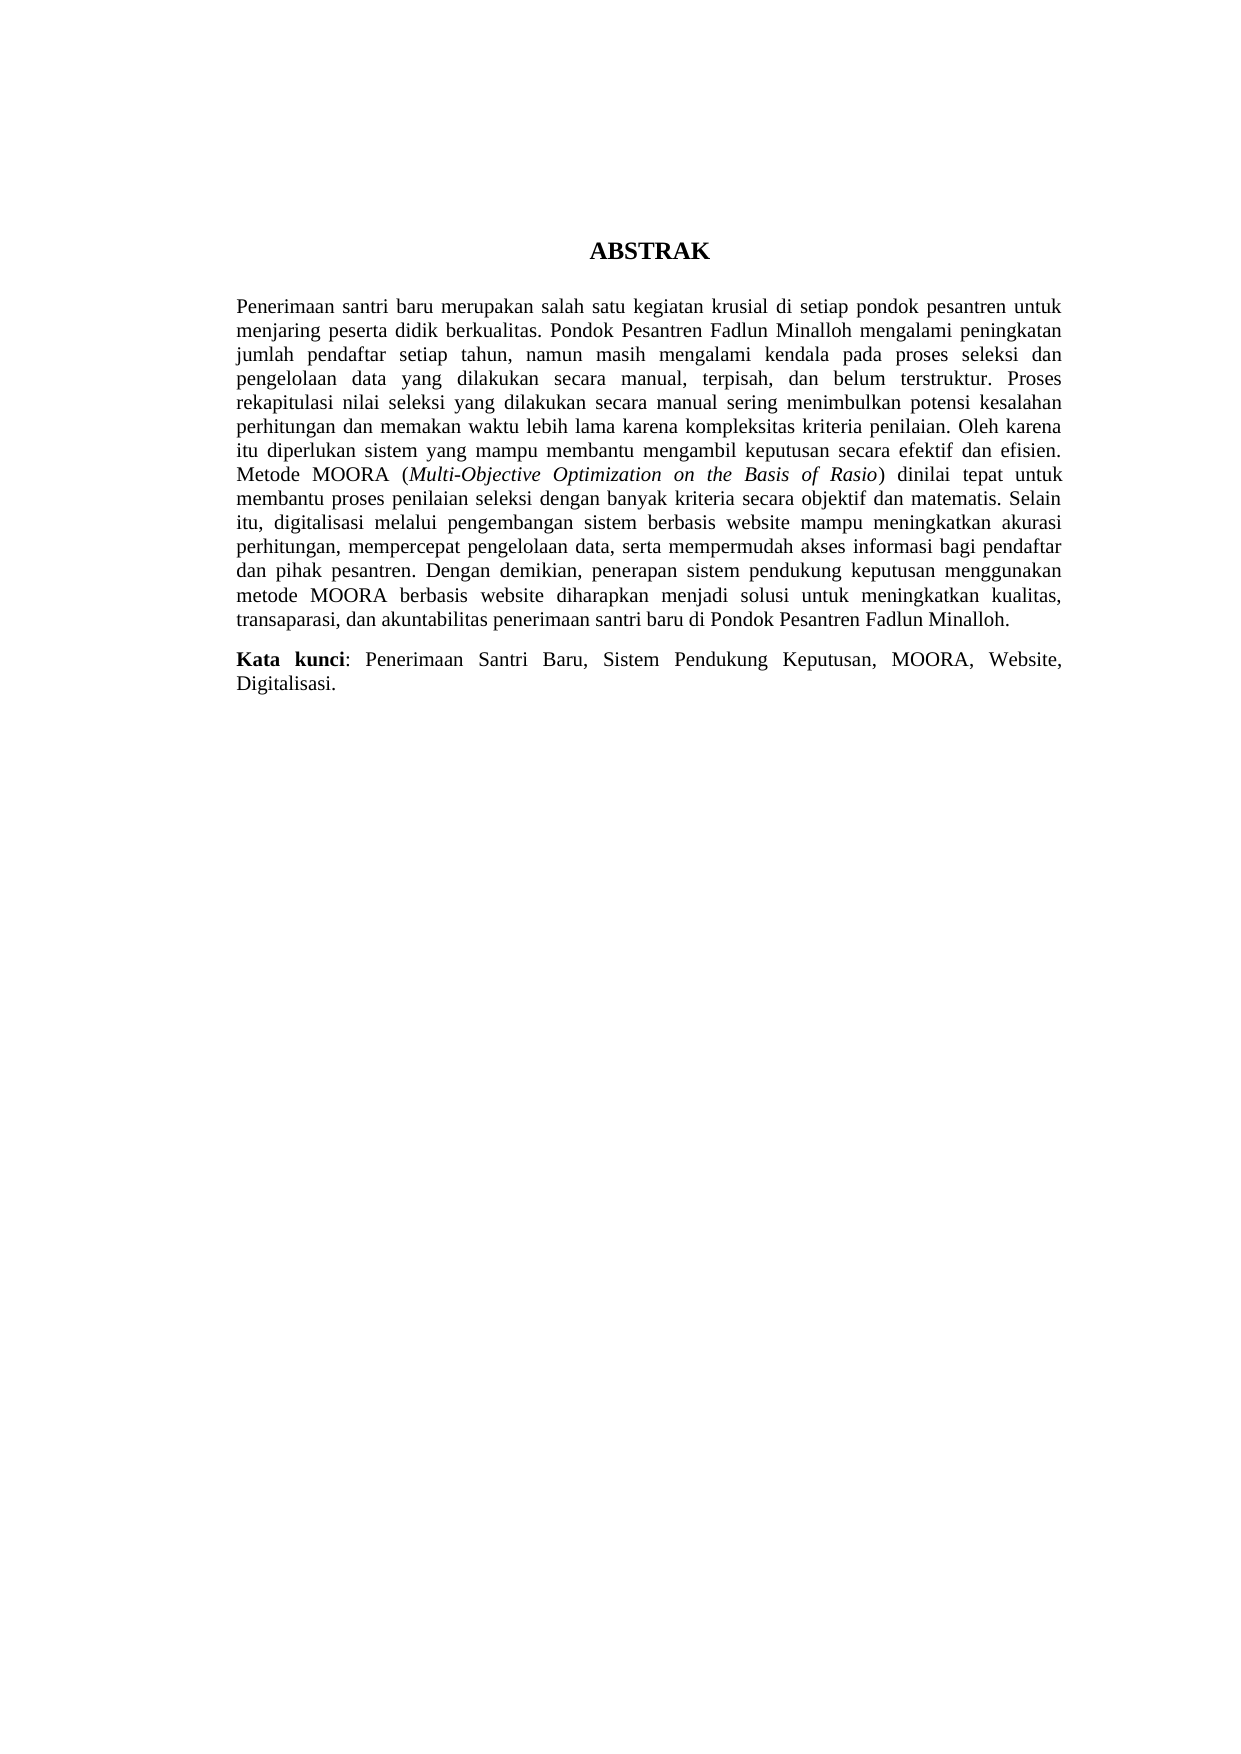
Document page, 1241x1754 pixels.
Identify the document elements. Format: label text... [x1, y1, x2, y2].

text Kata kunci: Penerimaan Santri Baru, Sistem Pendukung Keputusan, MOORA, Website, Digitalisasi. [236, 647, 1063, 695]
text Penerimaan santri baru merupakan salah satu kegiatan krusial di setiap pondok pesantren untuk menjaring peserta didik berkualitas. Pondok Pesantren Fadlun Minalloh mengalami peningkatan jumlah pendaftar setiap tahun, namun masih mengalami kendala pada proses seleksi dan pengelolaan data yang dilakukan secara manual, terpisah, dan belum terstruktur. Proses rekapitulasi nilai seleksi yang dilakukan secara manual sering menimbulkan potensi kesalahan perhitungan dan memakan waktu lebih lama karena kompleksitas kriteria penilaian. Oleh karena itu diperlukan sistem yang mampu membantu mengambil keputusan secara efektif dan efisien. Metode MOORA (Multi-Objective Optimization on the Basis of Rasio) dinilai tepat untuk membantu proses penilaian seleksi dengan banyak kriteria secara objektif dan matematis. Selain itu, digitalisasi melalui pengembangan sistem berbasis website mampu meningkatkan akurasi perhitungan, mempercepat pengelolaan data, serta mempermudah akses informasi bagi pendaftar dan pihak pesantren. Dengan demikian, penerapan sistem pendukung keputusan menggunakan metode MOORA berbasis website diharapkan menjadi solusi untuk meningkatkan kualitas, transaparasi, dan akuntabilitas penerimaan santri baru di Pondok Pesantren Fadlun Minalloh. [236, 294, 1063, 631]
subtitle ABSTRAK [236, 236, 1063, 265]
